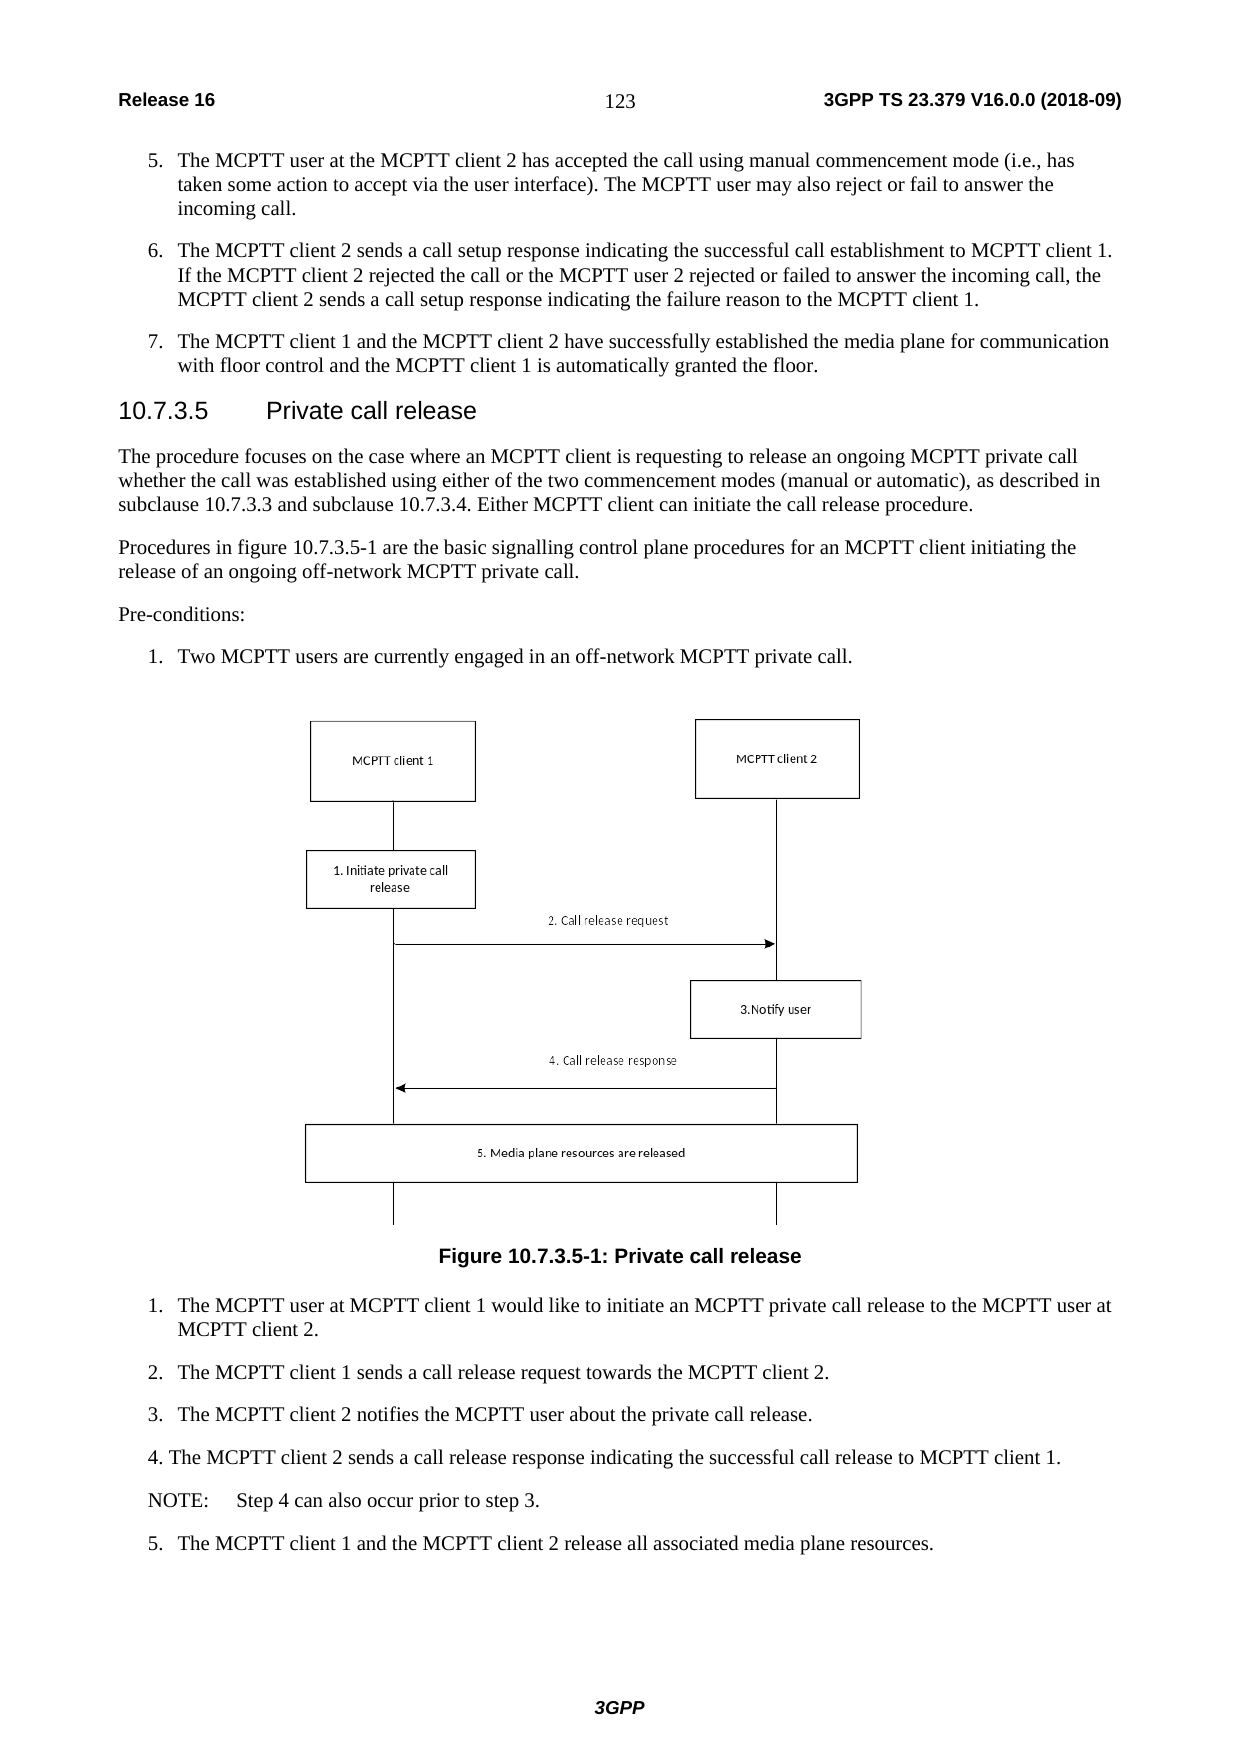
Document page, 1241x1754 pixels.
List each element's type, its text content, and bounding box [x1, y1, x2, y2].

text 2. The MCPTT client 1 sends a call release request towards the MCPTT client 2. [148, 1359, 1122, 1384]
subtitle 10.7.3.5 Private call release [118, 396, 1122, 425]
text Figure 10.7.3.5-1: Private call release [118, 1244, 1122, 1268]
text 5. The MCPTT client 1 and the MCPTT client 2 release all associated media plane resources. [148, 1531, 1122, 1555]
text 7. The MCPTT client 1 and the MCPTT client 2 have successfully established the media plane for communication with floor control and the MCPTT client 1 is automatically granted the floor. [148, 329, 1122, 377]
text NOTE: Step 4 can also occur prior to step 3. [148, 1488, 1122, 1512]
text Procedures in figure 10.7.3.5-1 are the basic signalling control plane procedures for an MCPTT client initiating the release of an ongoing off-network MCPTT private call. [118, 535, 1122, 583]
text The procedure focuses on the case where an MCPTT client is requesting to release an ongoing MCPTT private call whether the call was established using either of the two commencement modes (manual or automatic), as described in subclause 10.7.3.3 and subclause 10.7.3.4. Either MCPTT client can initiate the call release procedure. [118, 444, 1122, 516]
text 4. The MCPTT client 2 sends a call release response indicating the successful call release to MCPTT client 1. [148, 1445, 1122, 1469]
text 5. The MCPTT user at the MCPTT client 2 has accepted the call using manual commencement mode (i.e., has taken some action to accept via the user interface). The MCPTT user may also reject or fail to answer the incoming call. [148, 147, 1122, 220]
text 1. Two MCPTT users are currently engaged in an off-network MCPTT private call. [148, 644, 1122, 668]
text 6. The MCPTT client 2 sends a call setup response indicating the successful call establishment to MCPTT client 1. If the MCPTT client 2 rejected the call or the MCPTT user 2 rejected or failed to answer the incoming call, the MCPTT client 2 sends a call setup response indicating the failure reason to the MCPTT client 1. [148, 238, 1122, 311]
text 1. The MCPTT user at MCPTT client 1 would like to initiate an MCPTT private call release to the MCPTT user at MCPTT client 2. [148, 1293, 1122, 1341]
text Pre-conditions: [118, 602, 1122, 626]
text 3. The MCPTT client 2 notifies the MCPTT user about the private call release. [148, 1402, 1122, 1426]
